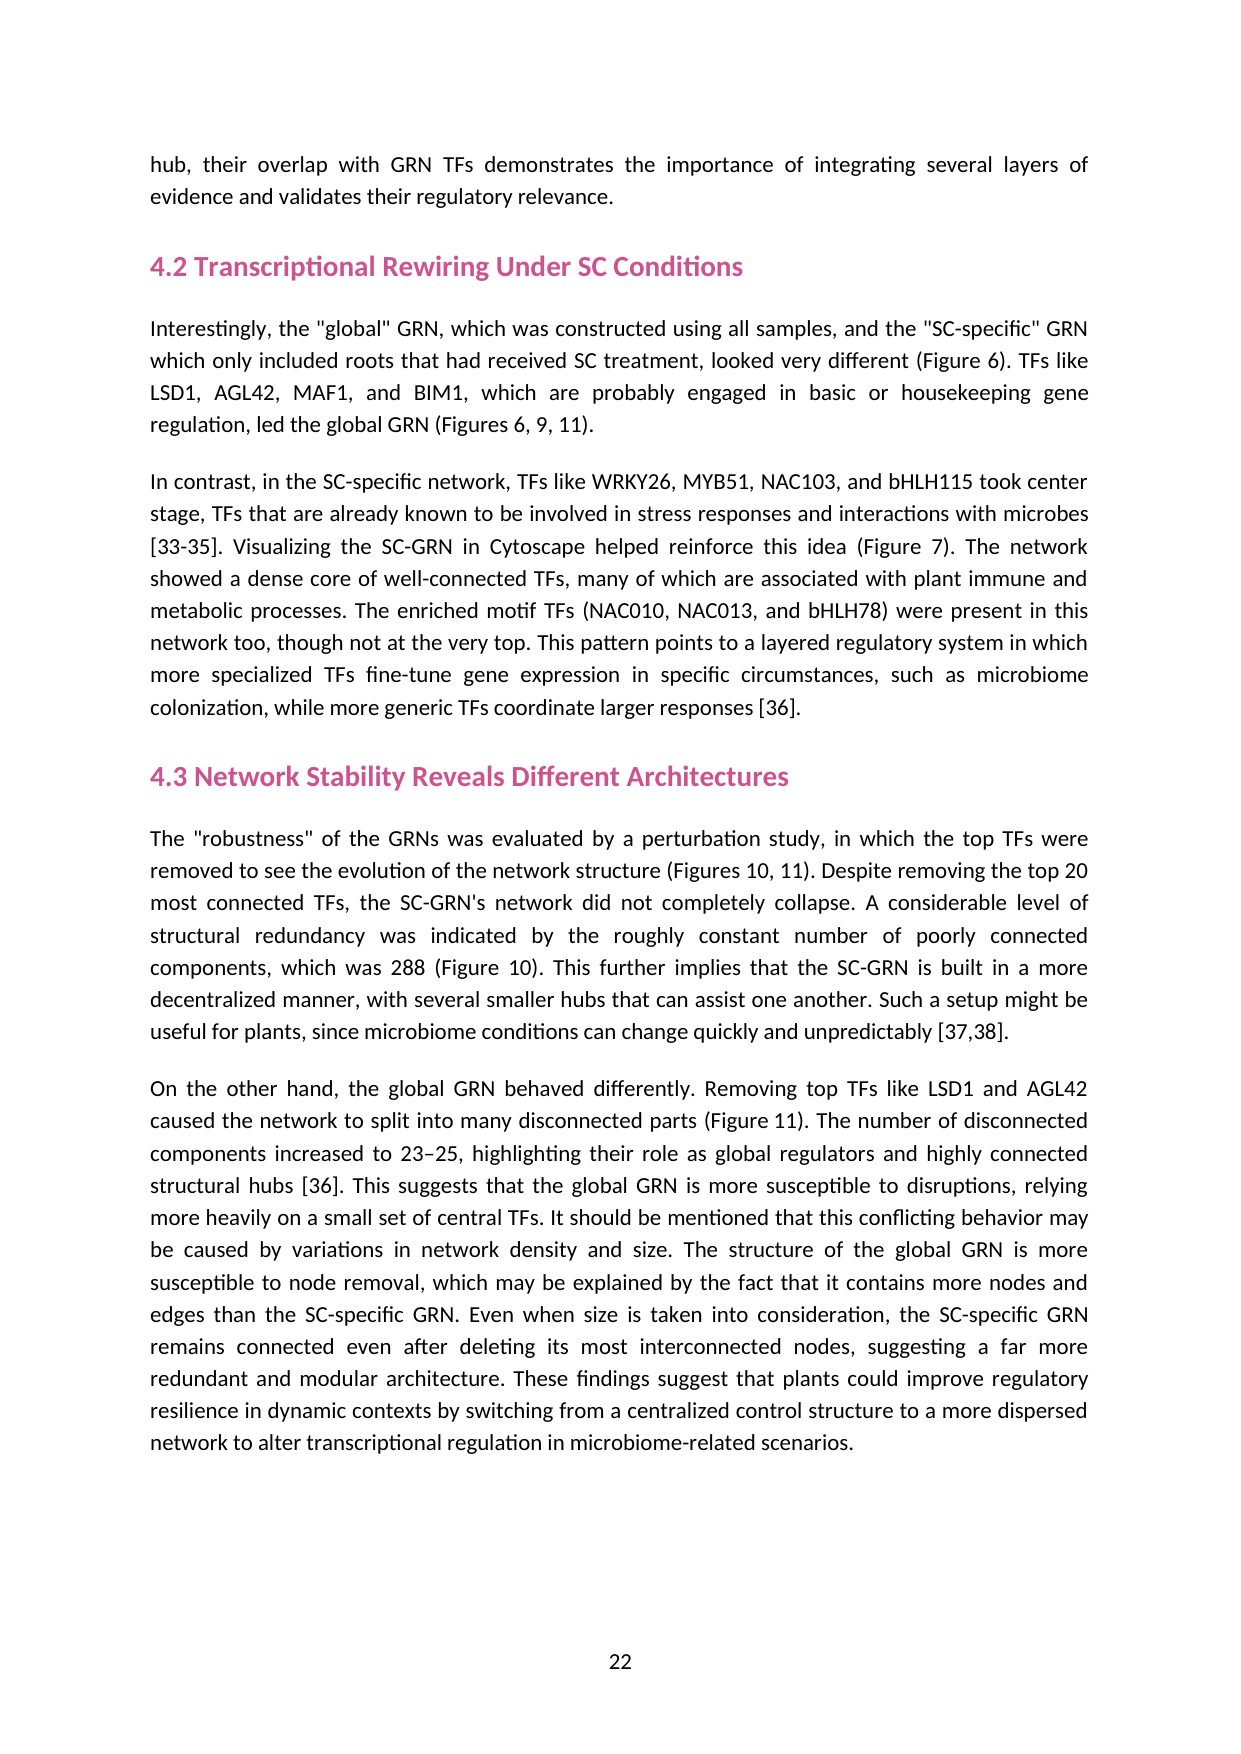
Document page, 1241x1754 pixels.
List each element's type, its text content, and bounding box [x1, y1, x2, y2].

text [150, 150, 1090, 210]
subtitle 4.2 Transcriptional Rewiring Under SC Conditions [150, 248, 1090, 283]
text Interestingly, the "global" GRN, which was constructed using all samples, and the "SC-specific" GRN which only included roots that had received SC treatment, looked very different (Figure 6). TFs like LSD1, AGL42, MAF1, and BIM1, which are probably engaged in basic or housekeeping gene regulation, led the global GRN (Figures 6, 9, 11). [150, 314, 1090, 438]
subtitle 4.3 Network Stability Reveals Different Architectures [150, 758, 1090, 794]
text In contrast, in the SC-specific network, TFs like WRKY26, MYB51, NAC103, and bHLH115 took center stage, TFs that are already known to be involved in stress responses and interactions with microbes [33-35]. Visualizing the SC-GRN in Cytoscape helped reinforce this idea (Figure 7). The network showed a dense core of well-connected TFs, many of which are associated with plant immune and metabolic processes. The enriched motif TFs (NAC010, NAC013, and bHLH78) were present in this network too, though not at the very top. This pattern points to a layered regulatory system in which more specialized TFs fine-tune gene expression in specific circumstances, such as microbiome colonization, while more generic TFs coordinate larger responses [36]. [150, 467, 1090, 721]
text On the other hand, the global GRN behaved differently. Removing top TFs like LSD1 and AGL42 caused the network to split into many disconnected parts (Figure 11). The number of disconnected components increased to 23–25, highlighting their role as global regulators and highly connected structural hubs [36]. This suggests that the global GRN is more susceptible to disruptions, relying more heavily on a small set of central TFs. It should be mentioned that this conflicting behavior may be caused by variations in network density and size. The structure of the global GRN is more susceptible to node removal, which may be explained by the fact that it contains more nodes and edges than the SC-specific GRN. Even when size is taken into consideration, the SC-specific GRN remains connected even after deleting its most interconnected nodes, suggesting a far more redundant and modular architecture. These findings suggest that plants could improve regulatory resilience in dynamic contexts by switching from a centralized control structure to a more dispersed network to alter transcriptional regulation in microbiome-related scenarios. [150, 1074, 1090, 1457]
text The "robustness" of the GRNs was evaluated by a perturbation study, in which the top TFs were removed to see the evolution of the network structure (Figures 10, 11). Despite removing the top 20 most connected TFs, the SC-GRN's network did not completely collapse. A considerable level of structural redundancy was indicated by the roughly constant number of poorly connected components, which was 288 (Figure 10). This further implies that the SC-GRN is built in a more decentralized manner, with several smaller hubs that can assist one another. Such a setup might be useful for plants, since microbiome conditions can change quickly and unpredictably [37,38]. [150, 824, 1090, 1045]
